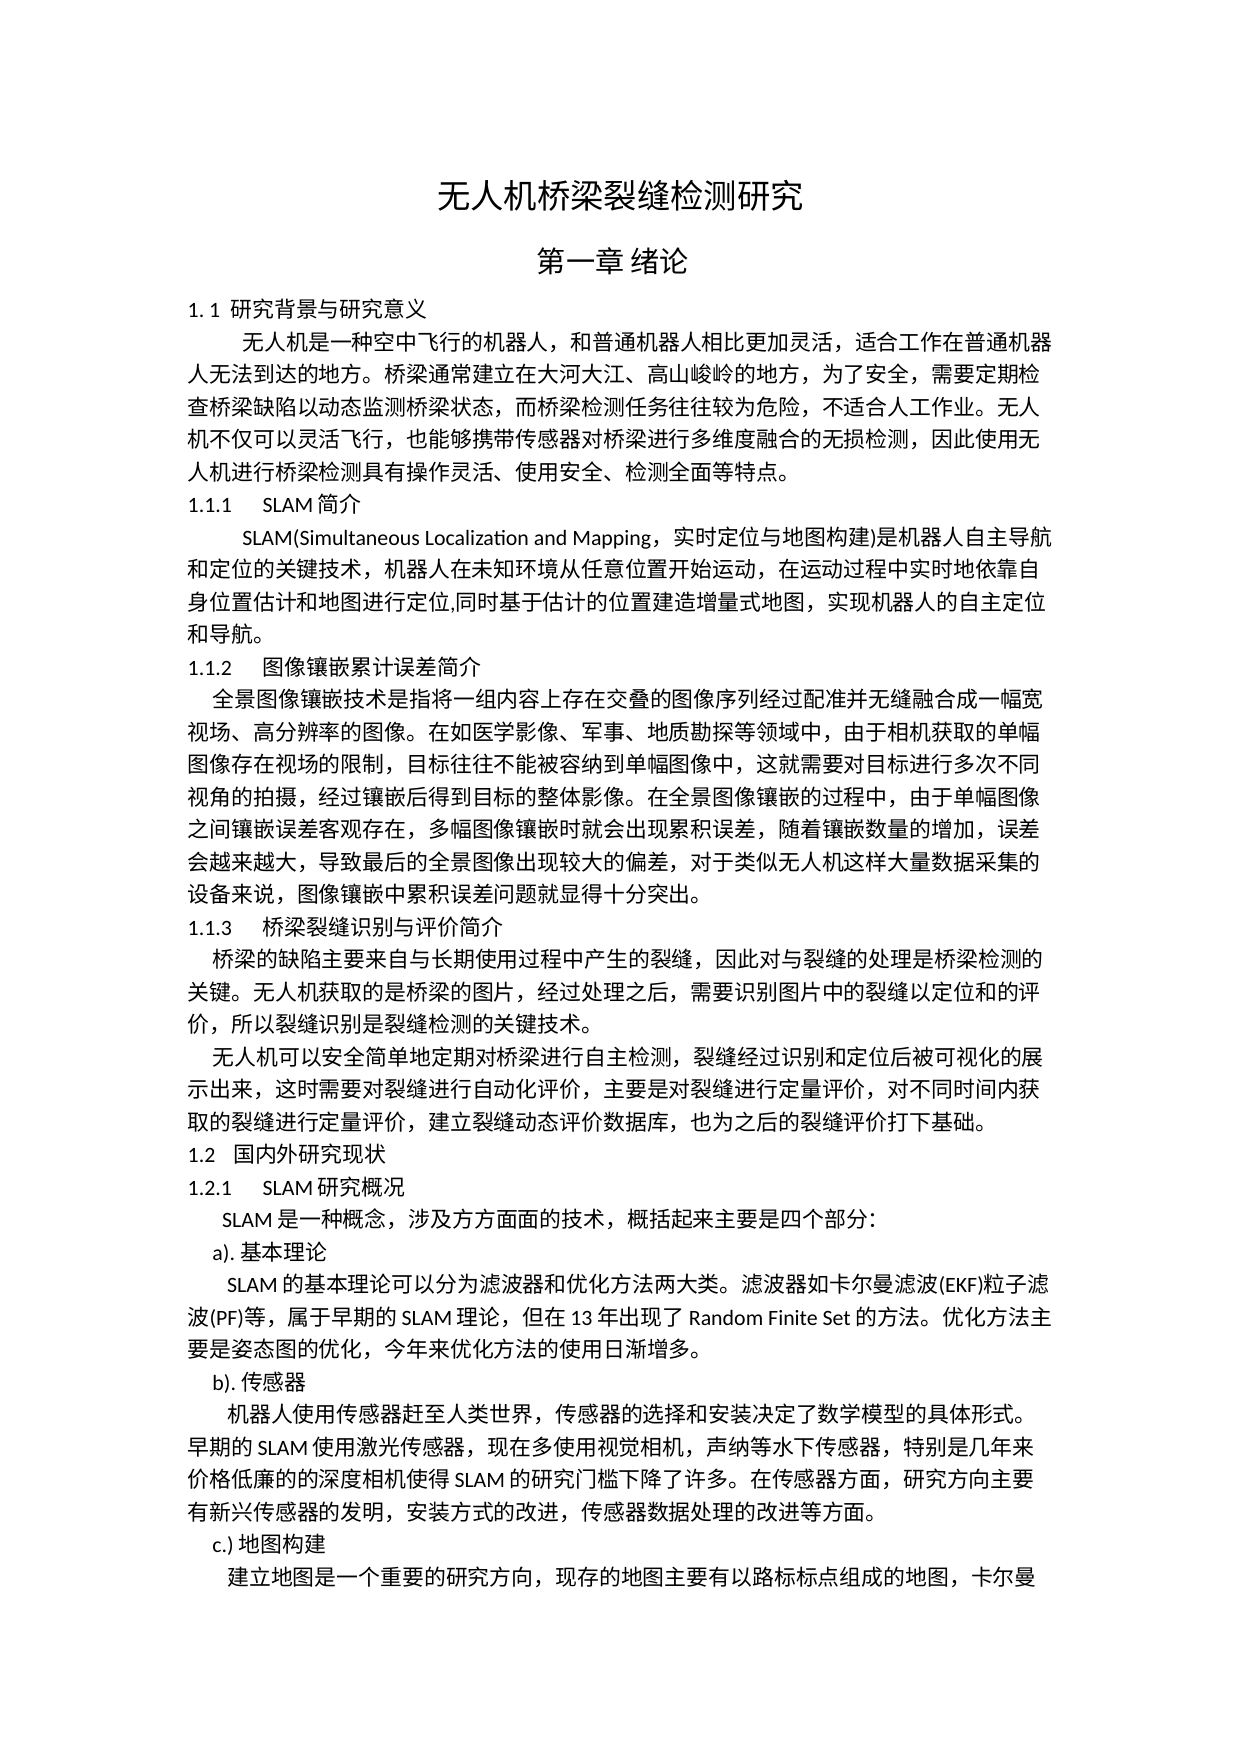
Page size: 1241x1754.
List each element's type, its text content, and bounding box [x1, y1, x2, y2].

text 无人机是一种空中飞行的机器人，和普通机器人相比更加灵活，适合工作在普通机器人无法到达的地方。桥梁通常建立在大河大江、高山峻岭的地方，为了安全，需要定期检查桥梁缺陷以动态监测桥梁状态，而桥梁检测任务往往较为危险，不适合人工作业。无人机不仅可以灵活飞行，也能够携带传感器对桥梁进行多维度融合的无损检测，因此使用无人机进行桥梁检测具有操作灵活、使用安全、检测全面等特点。 [187, 324, 1053, 487]
text 桥梁的缺陷主要来自与长期使用过程中产生的裂缝，因此对与裂缝的处理是桥梁检测的关键。无人机获取的是桥梁的图片，经过处理之后，需要识别图片中的裂缝以定位和的评价，所以裂缝识别是裂缝检测的关键技术。 [187, 942, 1053, 1039]
text c.) 地图构建 [187, 1527, 1053, 1559]
text 第一章 绪论 [173, 227, 1053, 292]
list SLAM研究概况 [187, 1169, 1053, 1202]
text 机器人使用传感器赶至人类世界，传感器的选择和安装决定了数学模型的具体形式。早期的SLAM使用激光传感器，现在多使用视觉相机，声纳等水下传感器，特别是几年来价格低廉的的深度相机使得SLAM的研究门槛下降了许多。在传感器方面，研究方向主要有新兴传感器的发明，安装方式的改进，传感器数据处理的改进等方面。 [187, 1397, 1053, 1527]
text b). 传感器 [187, 1364, 1053, 1397]
list SLAM简介 [187, 487, 1053, 519]
list 国内外研究现状 [187, 1137, 1053, 1169]
text 1. 1 研究背景与研究意义 [187, 292, 1053, 324]
list 桥梁裂缝识别与评价简介 [187, 909, 1053, 942]
text 无人机可以安全简单地定期对桥梁进行自主检测，裂缝经过识别和定位后被可视化的展示出来，这时需要对裂缝进行自动化评价，主要是对裂缝进行定量评价，对不同时间内获取的裂缝进行定量评价，建立裂缝动态评价数据库，也为之后的裂缝评价打下基础。 [187, 1039, 1053, 1137]
text SLAM是一种概念，涉及方方面面的技术，概括起来主要是四个部分： [187, 1202, 1053, 1234]
text 无人机桥梁裂缝检测研究 [187, 162, 1053, 227]
list 图像镶嵌累计误差简介 [187, 649, 1053, 682]
list SLAM(Simultaneous Localization and Mapping，实时定位与地图构建)是机器人自主导航和定位的关键技术，机器人在未知环境从任意位置开始运动，在运动过程中实时地依靠自身位置估计和地图进行定位,同时基于估计的位置建造增量式地图，实现机器人的自主定位和导航。 [187, 519, 1053, 649]
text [187, 1559, 1053, 1592]
text SLAM的基本理论可以分为滤波器和优化方法两大类。滤波器如卡尔曼滤波(EKF)粒子滤波(PF)等，属于早期的SLAM理论，但在13年出现了Random Finite Set的方法。优化方法主要是姿态图的优化，今年来优化方法的使用日渐增多。 [187, 1267, 1053, 1364]
text a). 基本理论 [187, 1234, 1053, 1267]
text 全景图像镶嵌技术是指将一组内容上存在交叠的图像序列经过配准并无缝融合成一幅宽视场、高分辨率的图像。在如医学影像、军事、地质勘探等领域中，由于相机获取的单幅图像存在视场的限制，目标往往不能被容纳到单幅图像中，这就需要对目标进行多次不同视角的拍摄，经过镶嵌后得到目标的整体影像。在全景图像镶嵌的过程中，由于单幅图像之间镶嵌误差客观存在，多幅图像镶嵌时就会出现累积误差，随着镶嵌数量的增加，误差会越来越大，导致最后的全景图像出现较大的偏差，对于类似无人机这样大量数据采集的设备来说，图像镶嵌中累积误差问题就显得十分突出。 [187, 682, 1053, 909]
